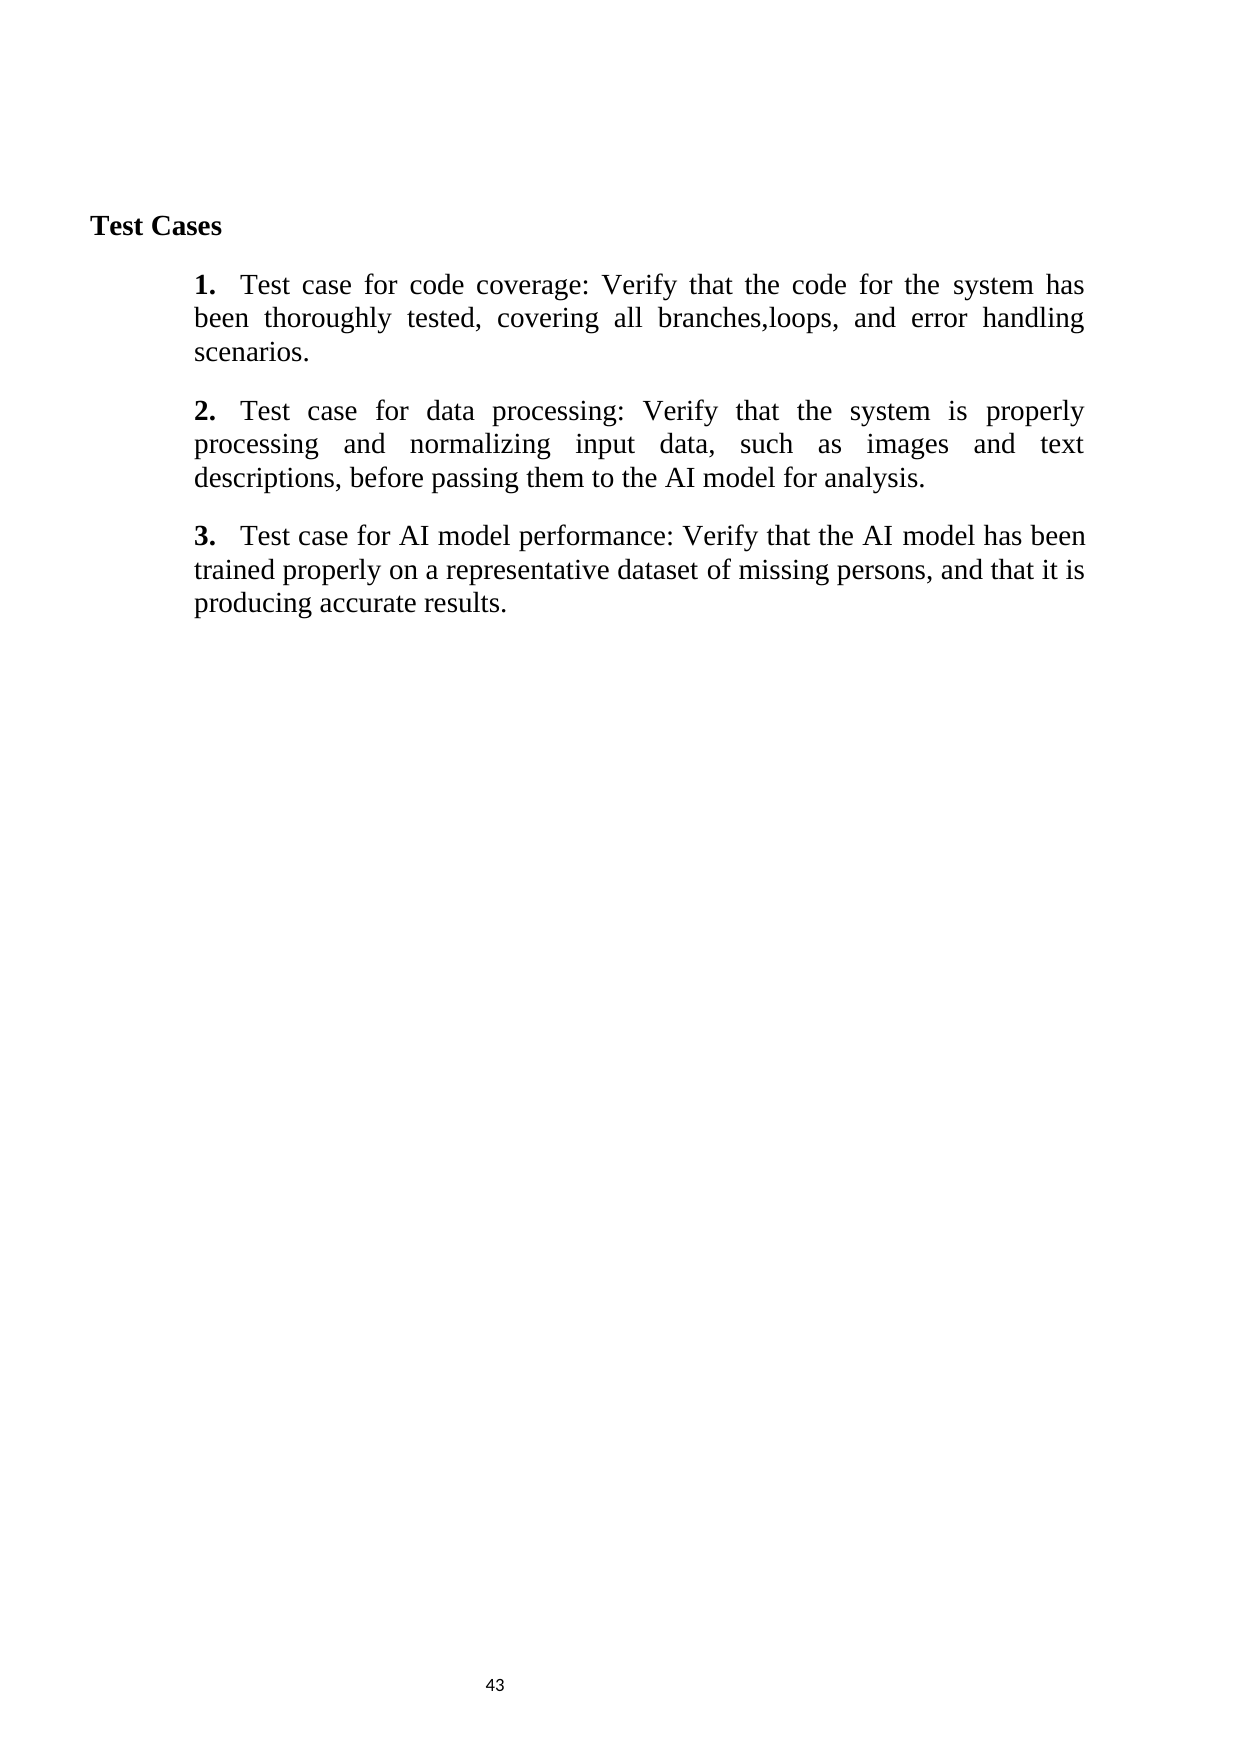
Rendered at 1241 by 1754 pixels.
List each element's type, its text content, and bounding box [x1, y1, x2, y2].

subtitle Test Cases [90, 208, 1181, 242]
list Test case for AI model performance: Verify that the AI model has been trained properly on a representative dataset of missing persons, and that it is producing accurate results. [194, 518, 1086, 619]
list Test case for data processing: Verify that the system is properly processing and normalizing input data, such as images and text descriptions, before passing them to the AI model for analysis. [194, 393, 1085, 493]
list Test case for code coverage: Verify that the code for the system has been thoroughly tested, covering all branches,loops, and error handling scenarios. [194, 267, 1085, 368]
